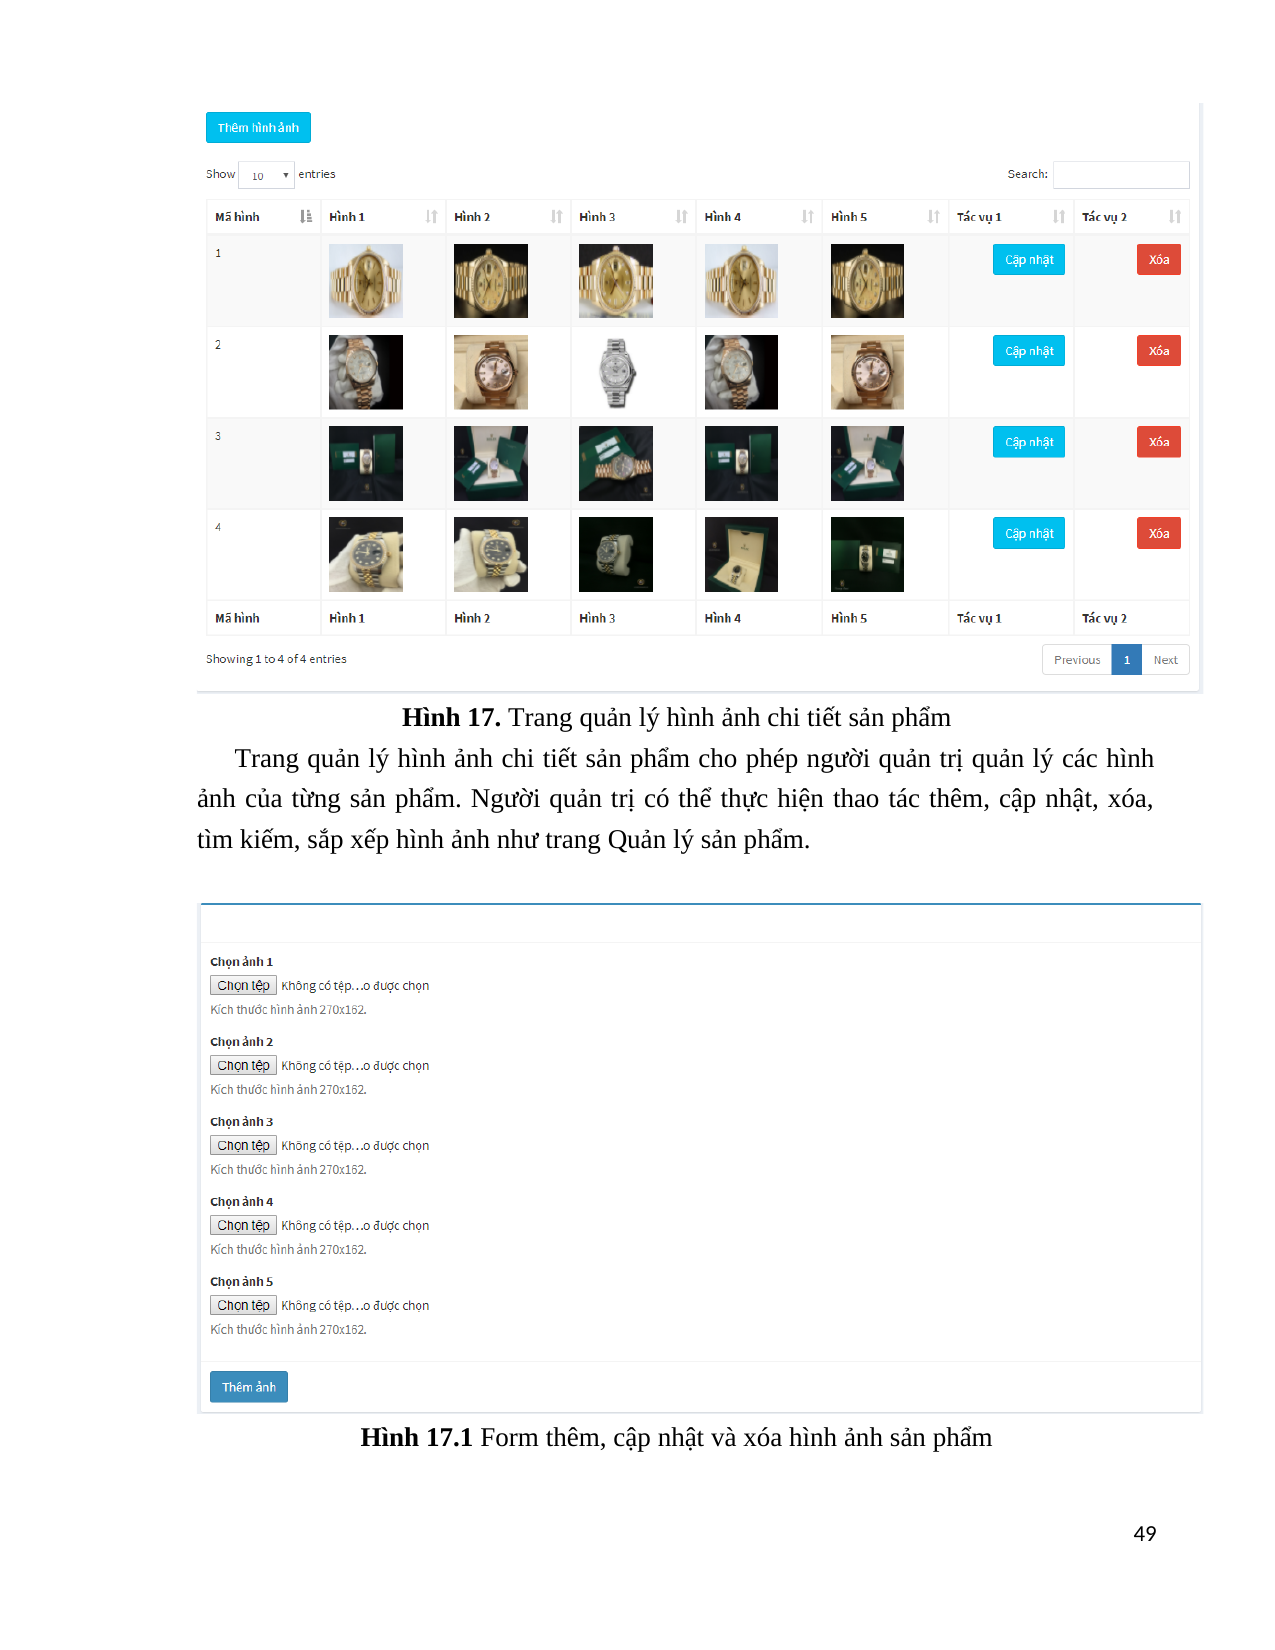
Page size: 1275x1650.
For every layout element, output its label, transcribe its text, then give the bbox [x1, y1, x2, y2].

picture [196, 903, 1204, 1414]
list Trang quản lý hình ảnh chi tiết sản phẩm cho phép người quản trị quản lý các hình ảnh của từng sản phẩm. Người quản trị có thể thực hiện thao tác thêm, cập nhật, xóa, tìm kiếm, sắp xếp hình ảnh như trang Quản lý sản phẩm. [197, 742, 1156, 854]
list Hình 17.1 Form thêm, cập nhật và xóa hình ảnh sản phẩm [197, 1421, 1156, 1453]
list Hình 17. Trang quản lý hình ảnh chi tiết sản phẩm [197, 701, 1156, 733]
picture [196, 103, 1204, 694]
